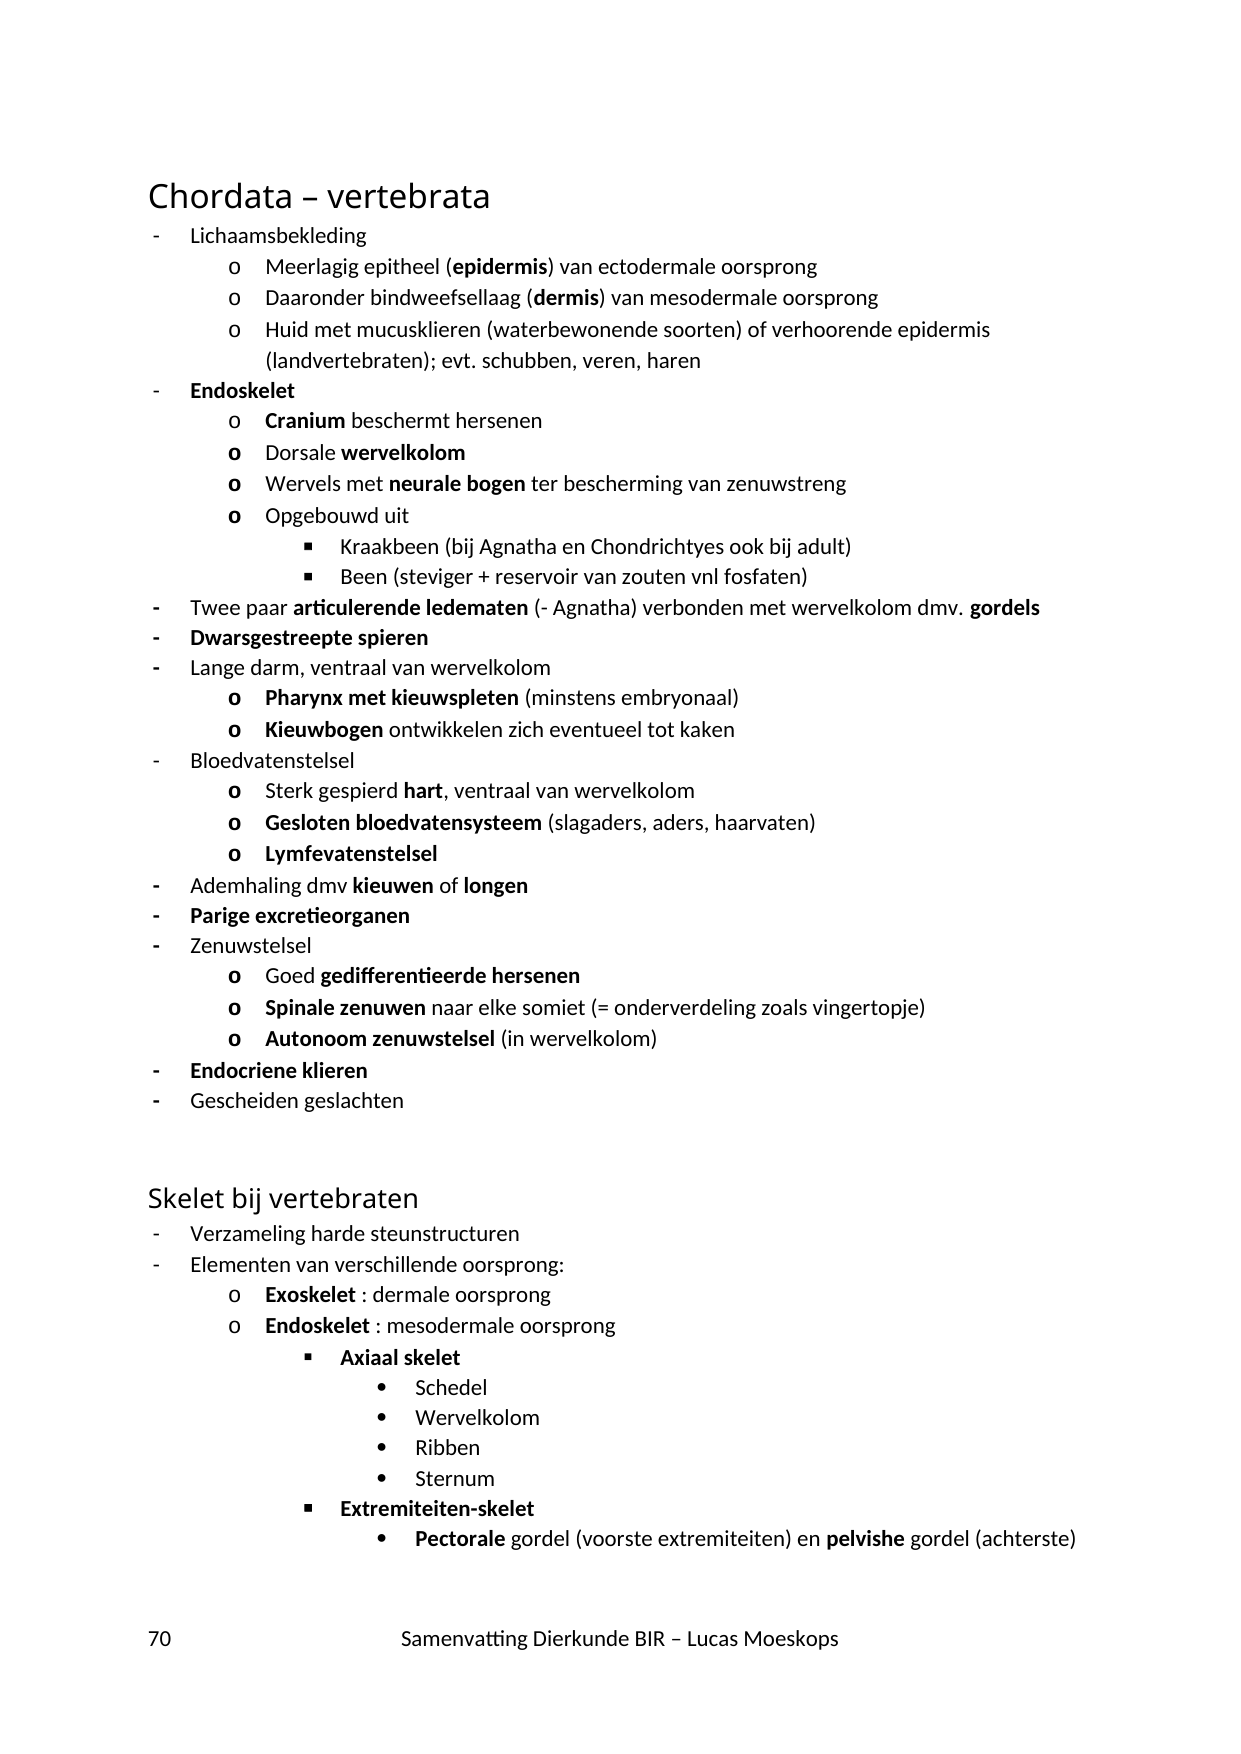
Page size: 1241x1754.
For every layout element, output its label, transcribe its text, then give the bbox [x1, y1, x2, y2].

list Verzameling harde steunstructuren [153, 1219, 1093, 1248]
list Endocriene klieren [153, 1056, 1093, 1084]
list Zenuwstelsel [153, 931, 1093, 959]
list Been (steviger + reservoir van zouten vnl fosfaten) [303, 562, 1093, 591]
list Parige excretieorganen [153, 901, 1093, 929]
list Dorsale wervelkolom [228, 438, 1093, 467]
list Endoskelet [153, 376, 1093, 404]
list Wervelkolom [378, 1403, 1093, 1431]
list Kraakbeen (bij Agnatha en Chondrichtyes ook bij adult) [303, 532, 1093, 560]
list Axiaal skelet [303, 1343, 1093, 1371]
list Goed gedifferentieerde hersenen [228, 961, 1093, 991]
list Gesloten bloedvatensysteem (slagaders, aders, haarvaten) [228, 808, 1093, 837]
list Lange darm, ventraal van wervelkolom [153, 653, 1093, 681]
list Twee paar articulerende ledematen (- Agnatha) verbonden met wervelkolom dmv. gordels [153, 593, 1093, 621]
list Lymfevatenstelsel [228, 839, 1093, 868]
list Meerlagig epitheel (epidermis) van ectodermale oorsprong [228, 252, 1093, 281]
list Bloedvatenstelsel [153, 746, 1093, 774]
list Pectorale gordel (voorste extremiteiten) en pelvishe gordel (achterste) [378, 1524, 1093, 1552]
list Cranium beschermt hersenen [228, 406, 1093, 436]
subtitle Skelet bij vertebraten [148, 1180, 1093, 1217]
list Wervels met neurale bogen ter bescherming van zenuwstreng [228, 469, 1093, 498]
list Ribben [378, 1433, 1093, 1462]
list Dwarsgestreepte spieren [153, 623, 1093, 651]
list Lichaamsbekleding [153, 222, 1093, 249]
list Sternum [378, 1464, 1093, 1492]
list Endoskelet : mesodermale oorsprong [228, 1311, 1093, 1341]
list Schedel [378, 1373, 1093, 1401]
list Kieuwbogen ontwikkelen zich eventueel tot kaken [228, 715, 1093, 744]
list Extremiteiten-skelet [303, 1494, 1093, 1522]
list Huid met mucusklieren (waterbewonende soorten) of verhoorende epidermis (landvertebraten); evt. schubben, veren, haren [228, 315, 1093, 374]
list Gescheiden geslachten [153, 1086, 1093, 1114]
list Autonoom zenuwstelsel (in wervelkolom) [228, 1024, 1093, 1053]
list Elementen van verschillende oorsprong: [153, 1250, 1093, 1278]
list Spinale zenuwen naar elke somiet (= onderverdeling zoals vingertopje) [228, 993, 1093, 1022]
list Daaronder bindweefsellaag (dermis) van mesodermale oorsprong [228, 283, 1093, 312]
list Sterk gespierd hart, ventraal van wervelkolom [228, 776, 1093, 806]
list Ademhaling dmv kieuwen of longen [153, 871, 1093, 899]
list Exoskelet : dermale oorsprong [228, 1280, 1093, 1309]
list Pharynx met kieuwspleten (minstens embryonaal) [228, 683, 1093, 712]
list Opgebouwd uit [228, 501, 1093, 530]
subtitle Chordata – vertebrata [148, 173, 1093, 218]
